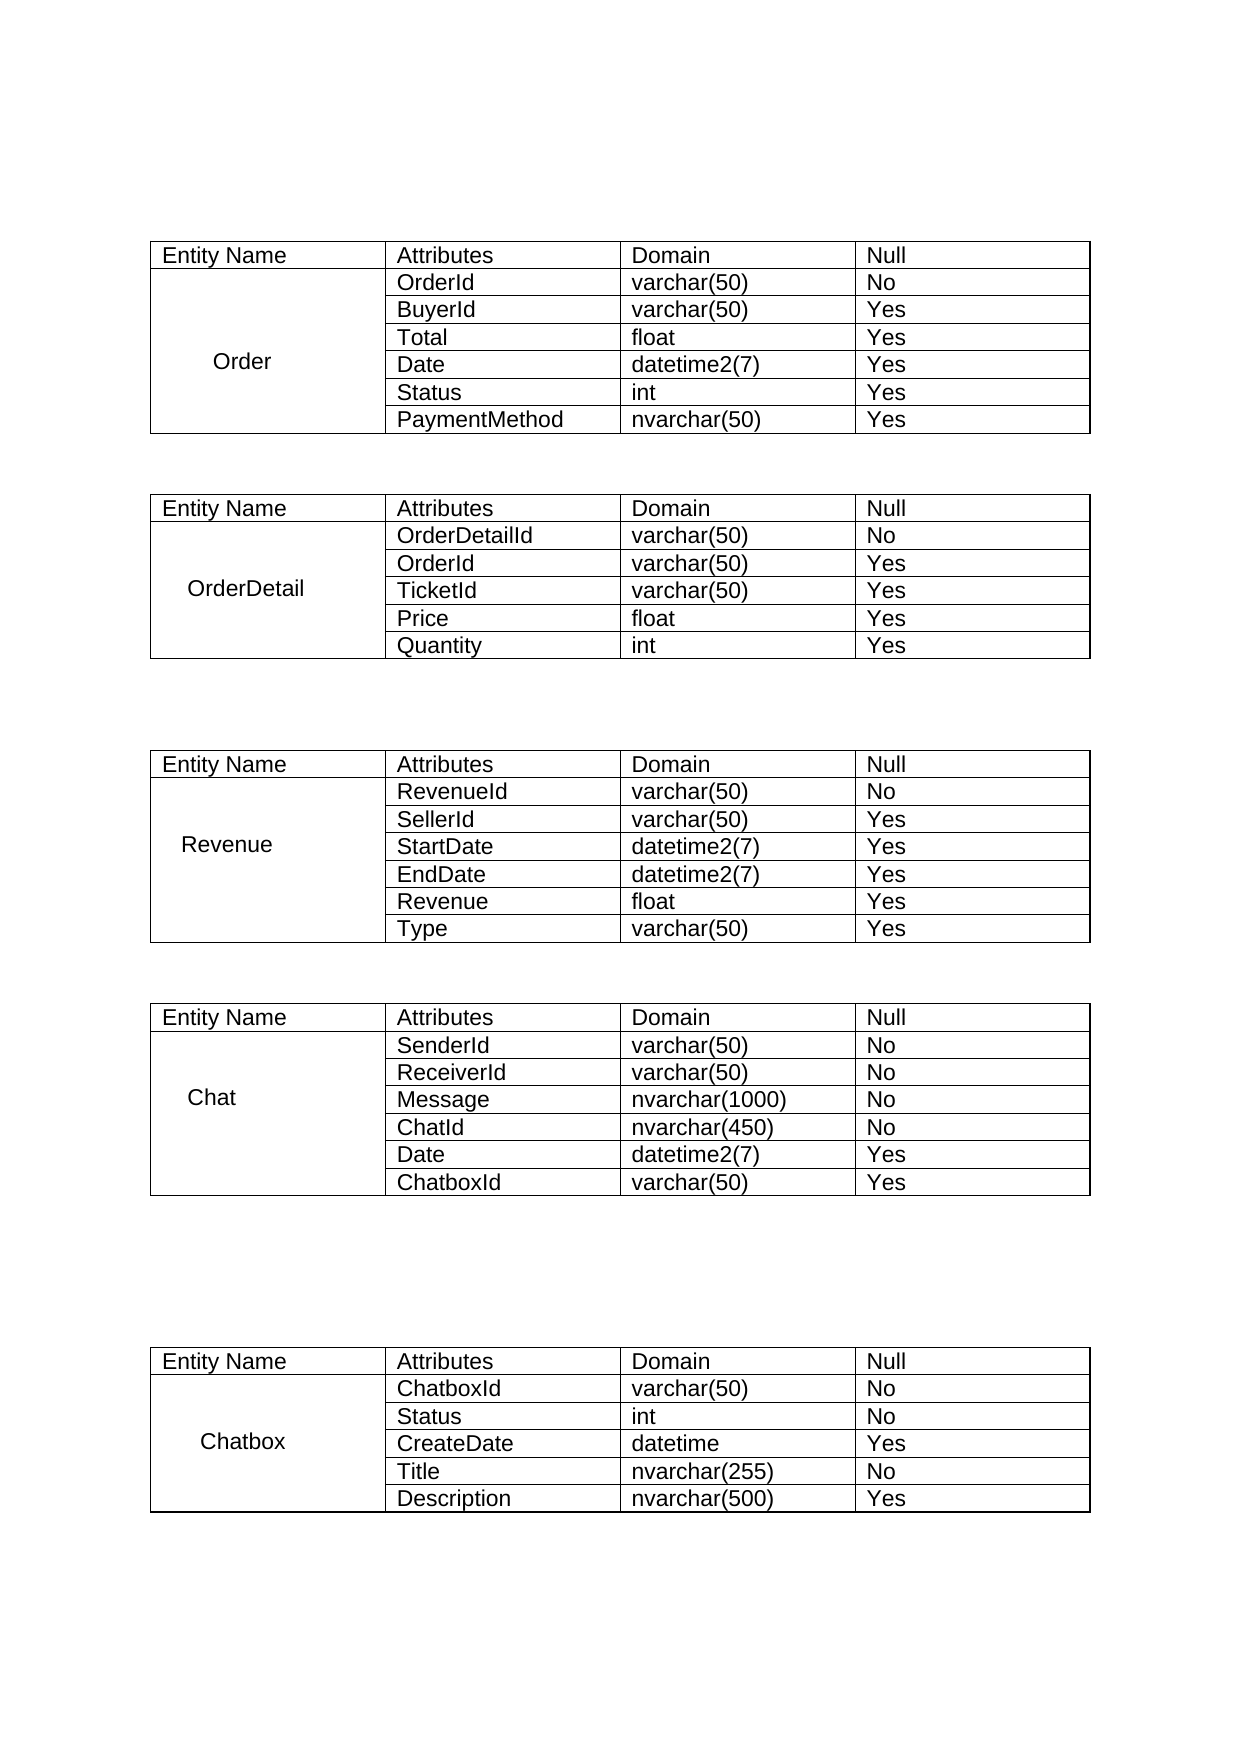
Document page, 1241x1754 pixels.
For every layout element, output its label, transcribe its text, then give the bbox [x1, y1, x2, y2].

table_cell Yes [856, 406, 1089, 432]
table_cell varchar(50) [621, 550, 855, 576]
table_header Attributes [386, 242, 620, 268]
table_header Attributes [386, 751, 620, 777]
table_cell OrderId [386, 269, 620, 295]
table_header Domain [621, 242, 855, 268]
table_cell Status [386, 1403, 620, 1429]
table_header Attributes [386, 1004, 620, 1031]
table_header Domain [621, 1348, 855, 1374]
table_cell datetime [621, 1430, 855, 1457]
table_cell Message [386, 1086, 620, 1113]
table_cell int [621, 379, 855, 405]
table_header Entity Name [151, 1004, 385, 1031]
table_cell No [856, 778, 1089, 805]
table_header Attributes [386, 495, 620, 521]
table_cell Type [386, 915, 620, 942]
table_cell Yes [856, 550, 1089, 576]
table_header Domain [621, 751, 855, 777]
table_header Attributes [386, 1348, 620, 1374]
table_cell Revenue [151, 778, 385, 942]
table_cell varchar(50) [621, 296, 855, 323]
table_cell ChatId [386, 1114, 620, 1140]
table_cell varchar(50) [621, 1059, 855, 1085]
table_cell ReceiverId [386, 1059, 620, 1085]
table_cell BuyerId [386, 296, 620, 323]
table_cell Order [151, 269, 385, 432]
table_cell No [856, 1458, 1089, 1484]
table_cell varchar(50) [621, 577, 855, 603]
table_cell No [856, 522, 1089, 549]
table_cell EndDate [386, 861, 620, 887]
table_cell SellerId [386, 806, 620, 832]
table_cell OrderDetailId [386, 522, 620, 549]
table_cell OrderId [386, 550, 620, 576]
table_cell Yes [856, 577, 1089, 603]
table_header Domain [621, 495, 855, 521]
table_cell No [856, 269, 1089, 295]
table_cell Yes [856, 833, 1089, 859]
table_cell Date [386, 351, 620, 378]
table_cell varchar(50) [621, 269, 855, 295]
table_cell float [621, 605, 855, 631]
table_cell RevenueId [386, 778, 620, 805]
table_cell Yes [856, 605, 1089, 631]
table_cell varchar(50) [621, 1169, 855, 1195]
table_header Domain [621, 1004, 855, 1031]
table_header Null [856, 1004, 1089, 1031]
table_cell No [856, 1114, 1089, 1140]
table_cell Yes [856, 632, 1089, 658]
table_cell nvarchar(50) [621, 406, 855, 432]
table_cell Yes [856, 915, 1089, 942]
table_cell Yes [856, 351, 1089, 378]
table_cell varchar(50) [621, 522, 855, 549]
table_cell datetime2(7) [621, 833, 855, 859]
table_cell Title [386, 1458, 620, 1484]
table_header Null [856, 1348, 1089, 1374]
table_cell Chat [151, 1032, 385, 1195]
table_cell nvarchar(1000) [621, 1086, 855, 1113]
table_header Null [856, 495, 1089, 521]
table_cell nvarchar(255) [621, 1458, 855, 1484]
table_cell Yes [856, 1485, 1089, 1511]
table_cell StartDate [386, 833, 620, 859]
table_cell OrderDetail [151, 522, 385, 658]
table_cell Yes [856, 324, 1089, 350]
table_cell ChatboxId [386, 1375, 620, 1402]
table_cell Yes [856, 861, 1089, 887]
table_cell PaymentMethod [386, 406, 620, 432]
table_cell TicketId [386, 577, 620, 603]
table_cell varchar(50) [621, 806, 855, 832]
table_cell Yes [856, 1169, 1089, 1195]
table_cell Quantity [386, 632, 620, 658]
table_cell CreateDate [386, 1430, 620, 1457]
table_cell datetime2(7) [621, 351, 855, 378]
table_cell Yes [856, 806, 1089, 832]
table_cell Description [386, 1485, 620, 1511]
table_cell Chatbox [151, 1375, 385, 1511]
table_cell nvarchar(500) [621, 1485, 855, 1511]
table_cell varchar(50) [621, 915, 855, 942]
table_cell Yes [856, 888, 1089, 914]
table_cell Yes [856, 1430, 1089, 1457]
table_cell Status [386, 379, 620, 405]
table_cell SenderId [386, 1032, 620, 1058]
table_header Entity Name [151, 1348, 385, 1374]
table_cell Yes [856, 379, 1089, 405]
table_cell Price [386, 605, 620, 631]
table_cell No [856, 1059, 1089, 1085]
table_cell Date [386, 1141, 620, 1167]
table_cell Total [386, 324, 620, 350]
table_header Entity Name [151, 495, 385, 521]
table_header Null [856, 751, 1089, 777]
table_cell datetime2(7) [621, 861, 855, 887]
table_header Entity Name [151, 751, 385, 777]
table_cell No [856, 1086, 1089, 1113]
table_cell datetime2(7) [621, 1141, 855, 1167]
table_cell ChatboxId [386, 1169, 620, 1195]
table_cell No [856, 1403, 1089, 1429]
table_cell Yes [856, 1141, 1089, 1167]
table_cell nvarchar(450) [621, 1114, 855, 1140]
table_cell int [621, 632, 855, 658]
table_cell Yes [856, 296, 1089, 323]
table_cell Revenue [386, 888, 620, 914]
table_cell No [856, 1375, 1089, 1402]
table_cell float [621, 888, 855, 914]
table_cell No [856, 1032, 1089, 1058]
table_cell varchar(50) [621, 778, 855, 805]
table_header Null [856, 242, 1089, 268]
table_cell varchar(50) [621, 1032, 855, 1058]
table_cell varchar(50) [621, 1375, 855, 1402]
table_cell float [621, 324, 855, 350]
table_cell int [621, 1403, 855, 1429]
table_header Entity Name [151, 242, 385, 268]
